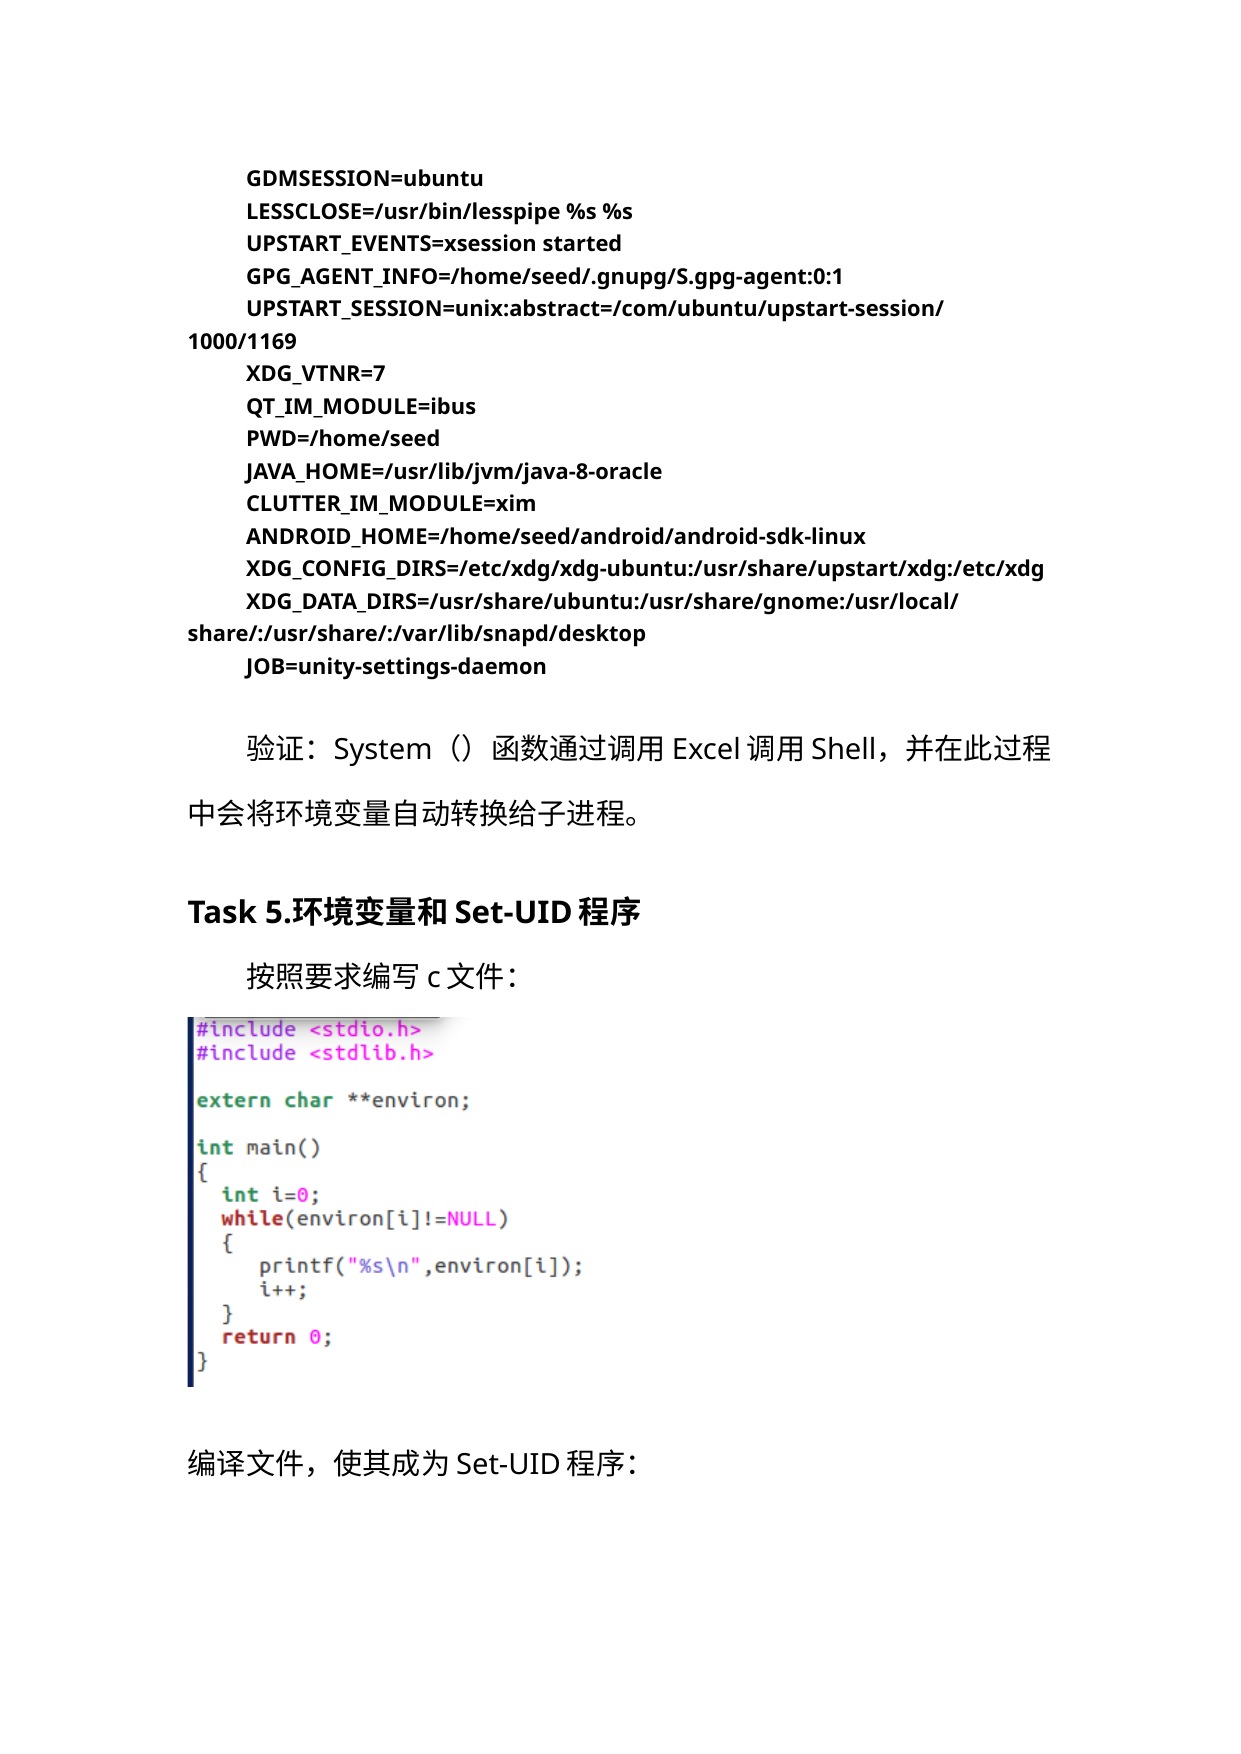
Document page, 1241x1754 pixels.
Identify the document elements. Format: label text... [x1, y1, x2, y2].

text CLUTTER_IM_MODULE=xim [187, 487, 1053, 519]
text Task 5.环境变量和Set-UID程序 [187, 877, 1053, 942]
text GPG_AGENT_INFO=/home/seed/.gnupg/S.gpg-agent:0:1 [187, 259, 1053, 292]
text 按照要求编写c文件： [187, 942, 1053, 1007]
text 编译文件，使其成为Set-UID程序： [187, 1429, 1053, 1494]
text LESSCLOSE=/usr/bin/lesspipe %s %s [187, 194, 1053, 227]
text XDG_CONFIG_DIRS=/etc/xdg/xdg-ubuntu:/usr/share/upstart/xdg:/etc/xdg [187, 552, 1053, 584]
text UPSTART_SESSION=unix:abstract=/com/ubuntu/upstart-session/1000/1169 [187, 292, 1053, 357]
text GDMSESSION=ubuntu [187, 162, 1053, 194]
text 验证：System（）函数通过调用Excel调用Shell，并在此过程中会将环境变量自动转换给子进程。 [187, 714, 1053, 844]
text JAVA_HOME=/usr/lib/jvm/java-8-oracle [187, 454, 1053, 487]
text XDG_VTNR=7 [187, 357, 1053, 389]
text ANDROID_HOME=/home/seed/android/android-sdk-linux [187, 519, 1053, 552]
text PWD=/home/seed [187, 422, 1053, 454]
text JOB=unity-settings-daemon [187, 649, 1053, 682]
picture [187, 1017, 588, 1387]
text UPSTART_EVENTS=xsession started [187, 227, 1053, 259]
text XDG_DATA_DIRS=/usr/share/ubuntu:/usr/share/gnome:/usr/local/share/:/usr/share/:/var/lib/snapd/desktop [187, 584, 1053, 649]
text QT_IM_MODULE=ibus [187, 389, 1053, 422]
